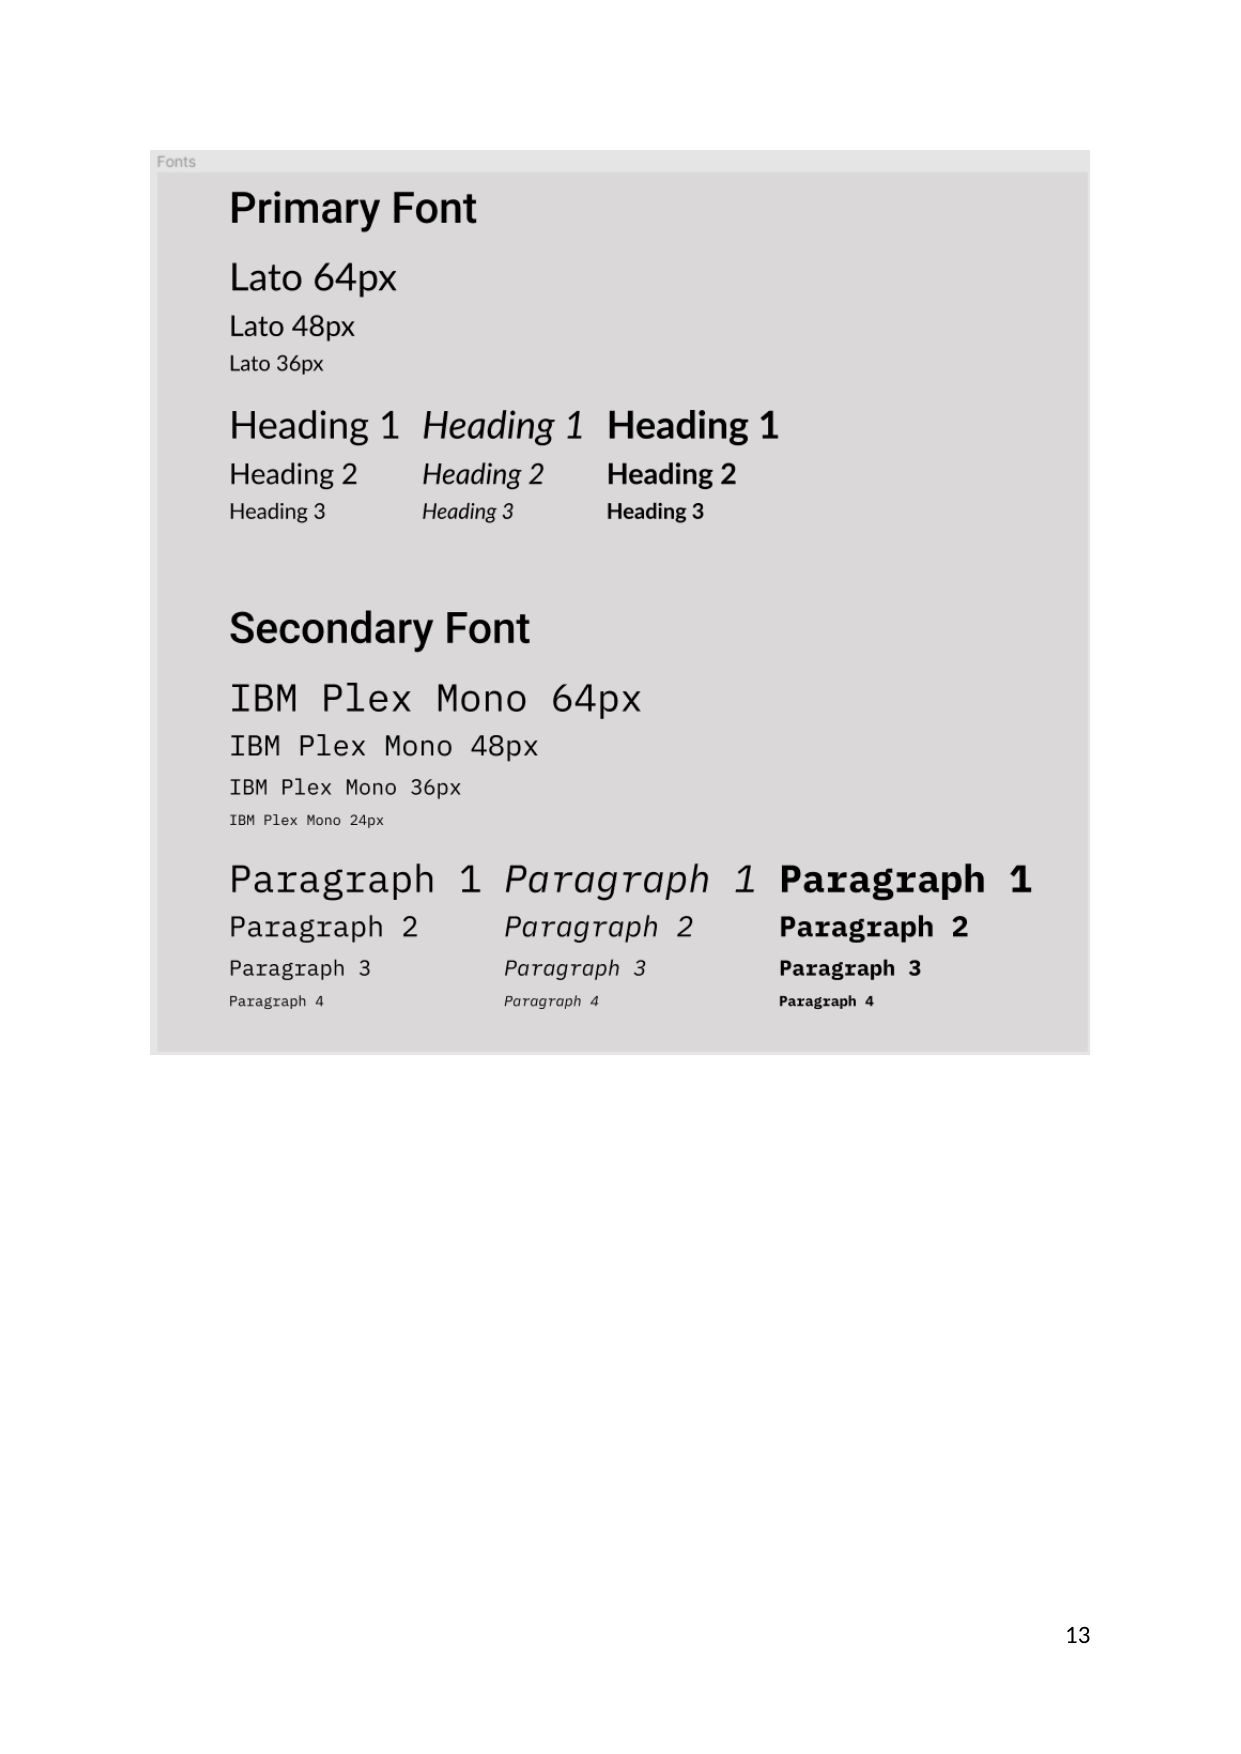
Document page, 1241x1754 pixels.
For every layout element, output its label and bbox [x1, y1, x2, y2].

picture [150, 150, 1091, 1055]
